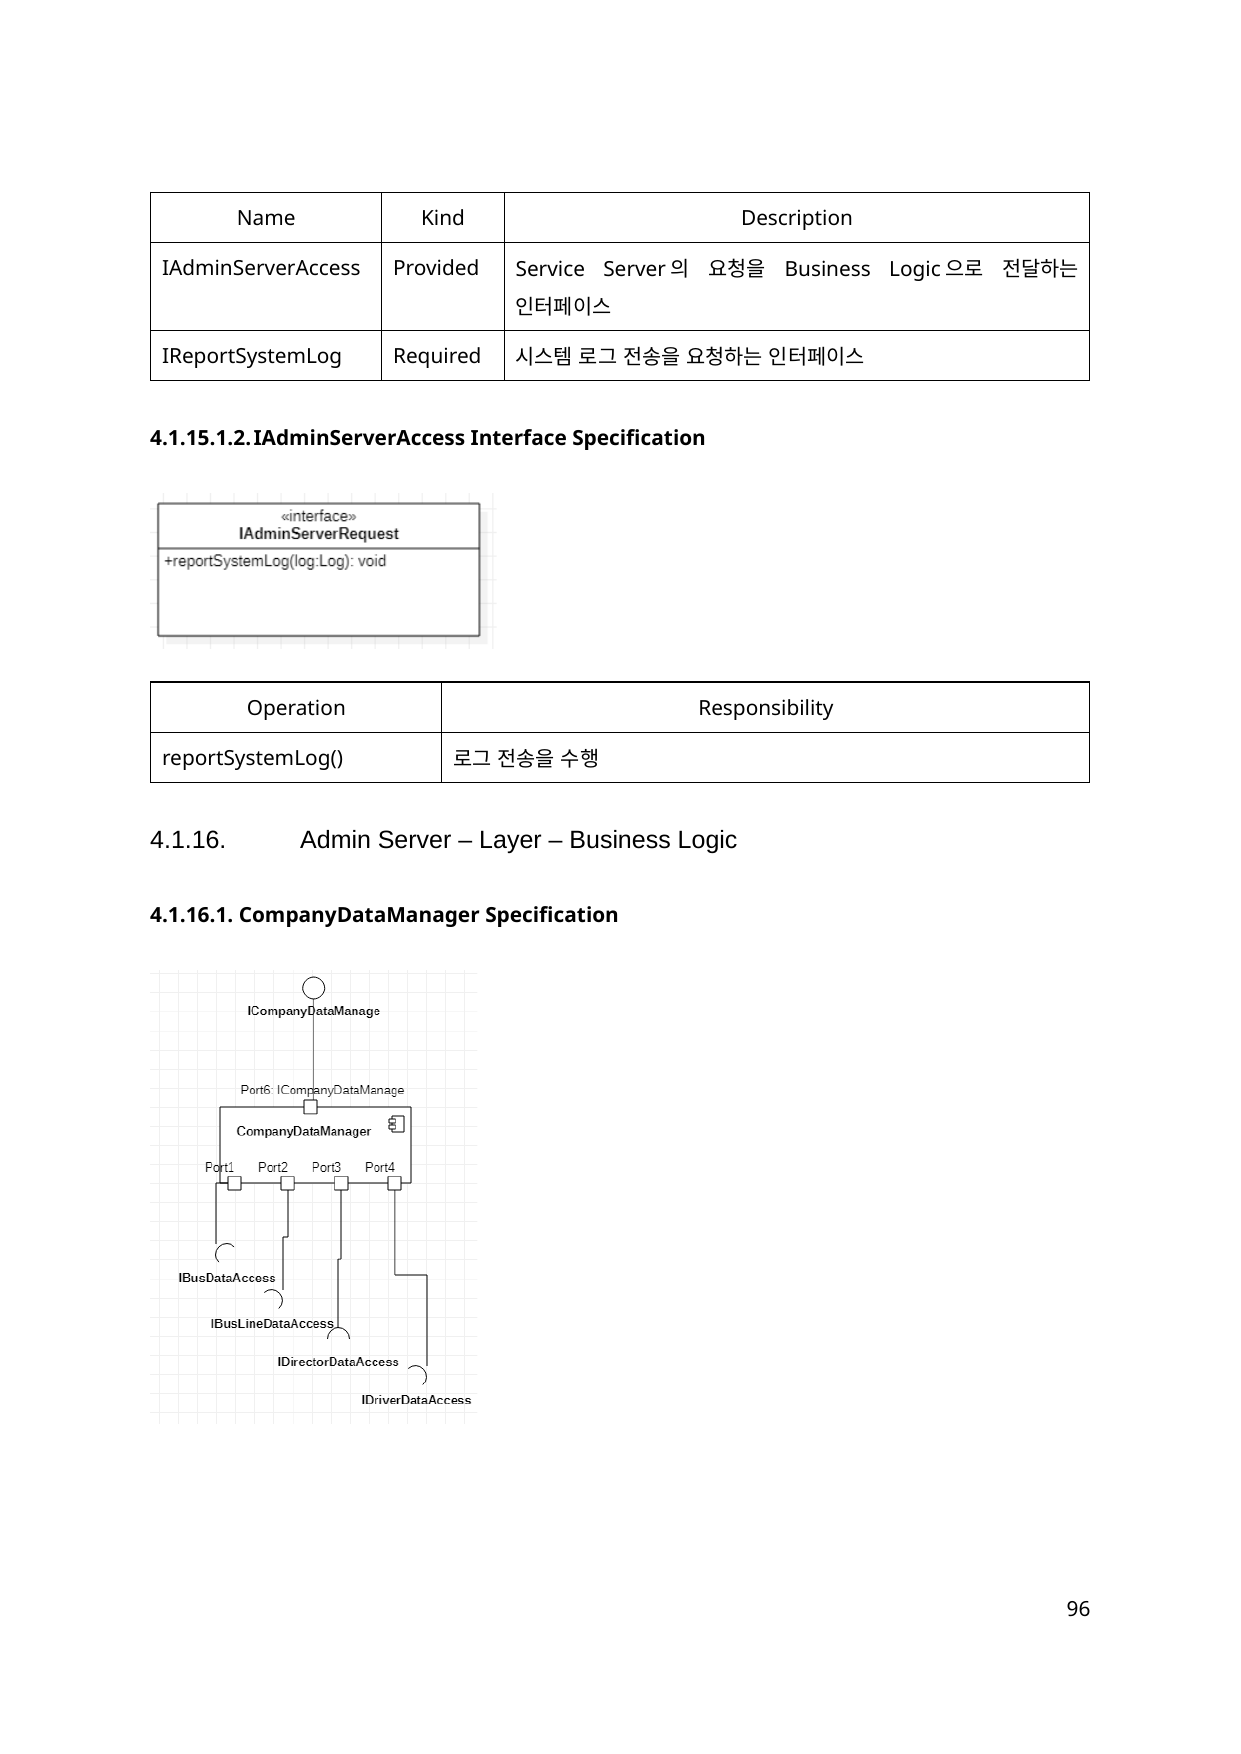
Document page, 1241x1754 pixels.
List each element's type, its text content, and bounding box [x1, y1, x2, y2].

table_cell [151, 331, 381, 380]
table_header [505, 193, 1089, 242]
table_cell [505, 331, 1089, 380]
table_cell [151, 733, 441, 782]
picture [150, 493, 497, 649]
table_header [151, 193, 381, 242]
subtitle CompanyDataManager Specification [150, 896, 1090, 933]
picture [150, 970, 478, 1424]
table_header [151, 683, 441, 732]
subtitle IAdminServerAccess Interface Specification [150, 419, 1090, 456]
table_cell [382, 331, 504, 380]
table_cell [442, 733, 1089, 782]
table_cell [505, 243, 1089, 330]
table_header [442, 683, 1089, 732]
subtitle Admin Server – Layer – Business Logic [150, 821, 1090, 858]
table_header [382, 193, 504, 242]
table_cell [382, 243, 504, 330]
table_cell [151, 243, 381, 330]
